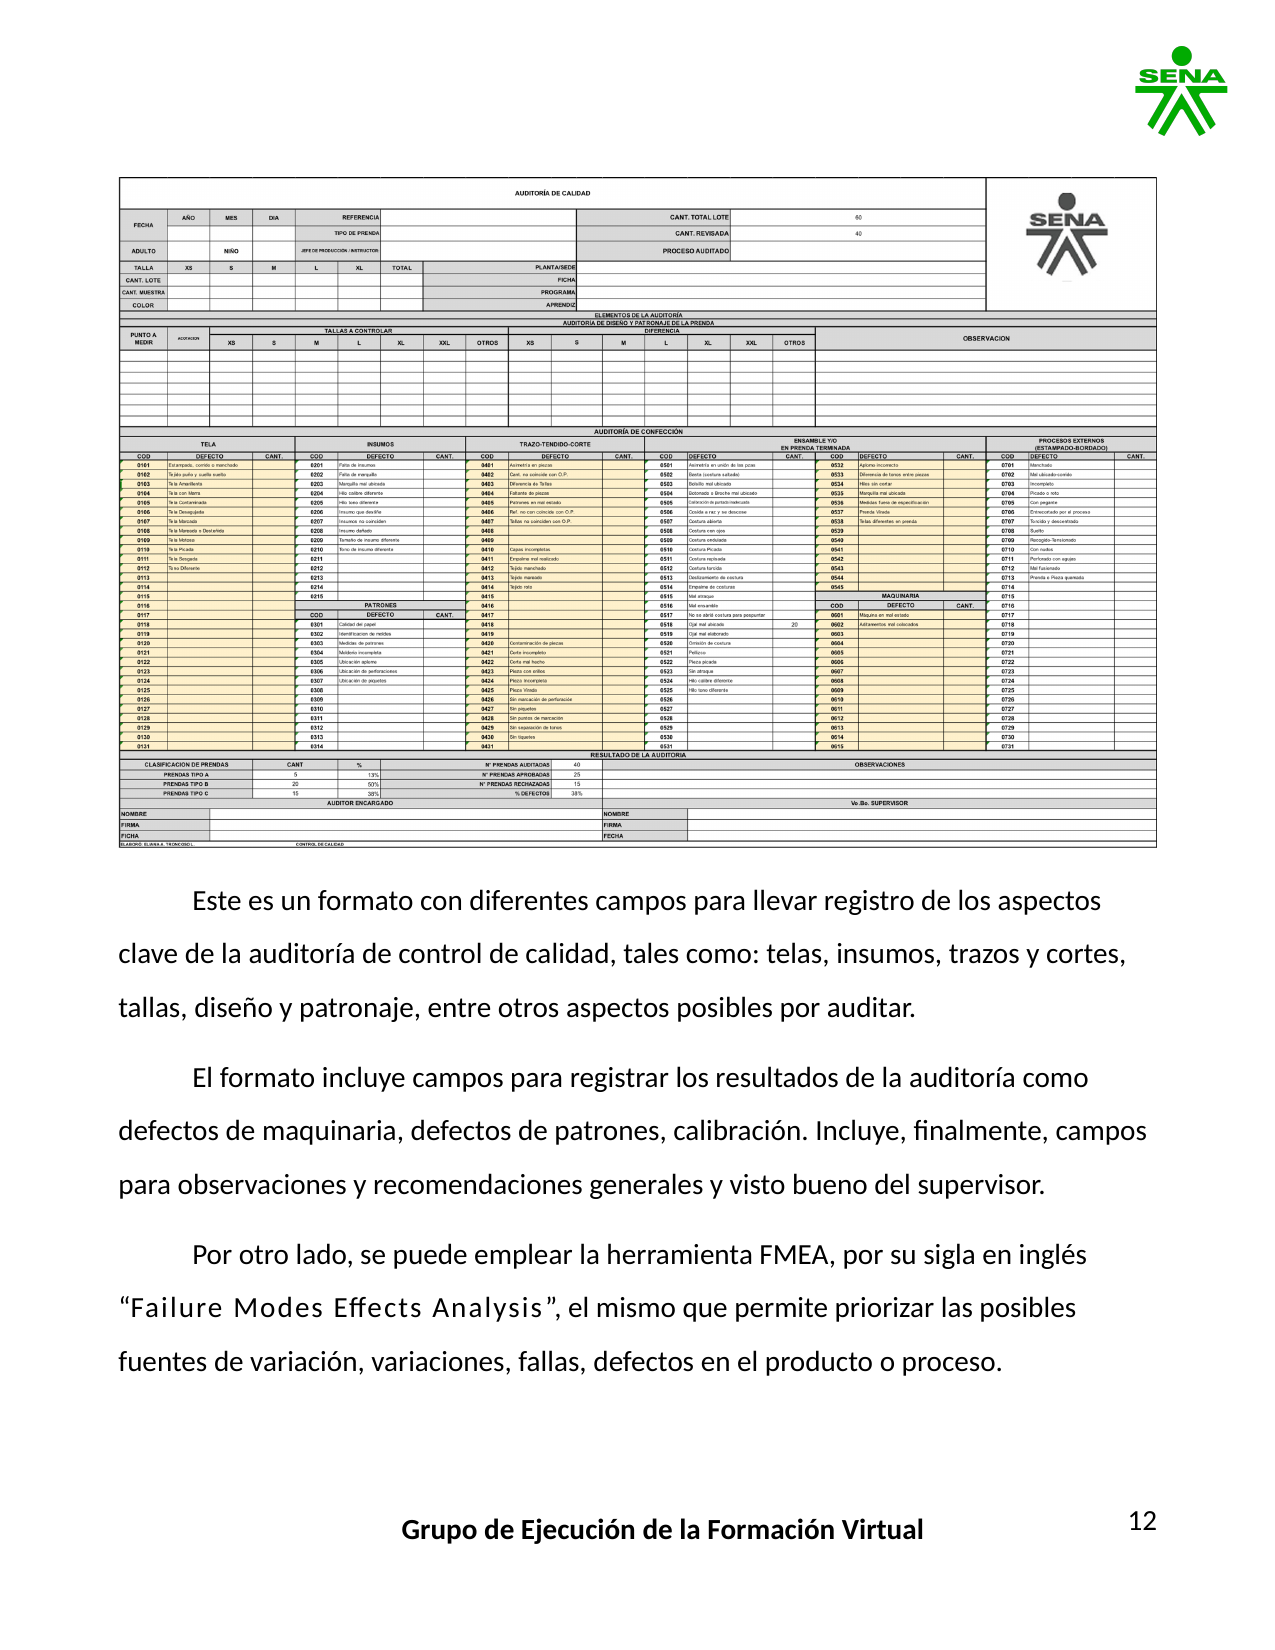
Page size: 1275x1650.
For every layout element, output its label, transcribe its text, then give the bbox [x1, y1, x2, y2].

text Por otro lado, se puede emplear la herramienta FMEA, por su sigla en inglés “Failure Modes Effects Analysis”, el mismo que permite priorizar las posibles fuentes de variación, variaciones, fallas, defectos en el producto o proceso. [118, 1236, 1157, 1378]
picture [118, 177, 1157, 848]
text Este es un formato con diferentes campos para llevar registro de los aspectos clave de la auditoría de control de calidad, tales como: telas, insumos, trazos y cortes, tallas, diseño y patronaje, entre otros aspectos posibles por auditar. [118, 882, 1157, 1024]
text El formato incluye campos para registrar los resultados de la auditoría como defectos de maquinaria, defectos de patrones, calibración. Incluye, finalmente, campos para observaciones y recomendaciones generales y visto bueno del supervisor. [118, 1059, 1157, 1202]
picture [1135, 46, 1228, 136]
